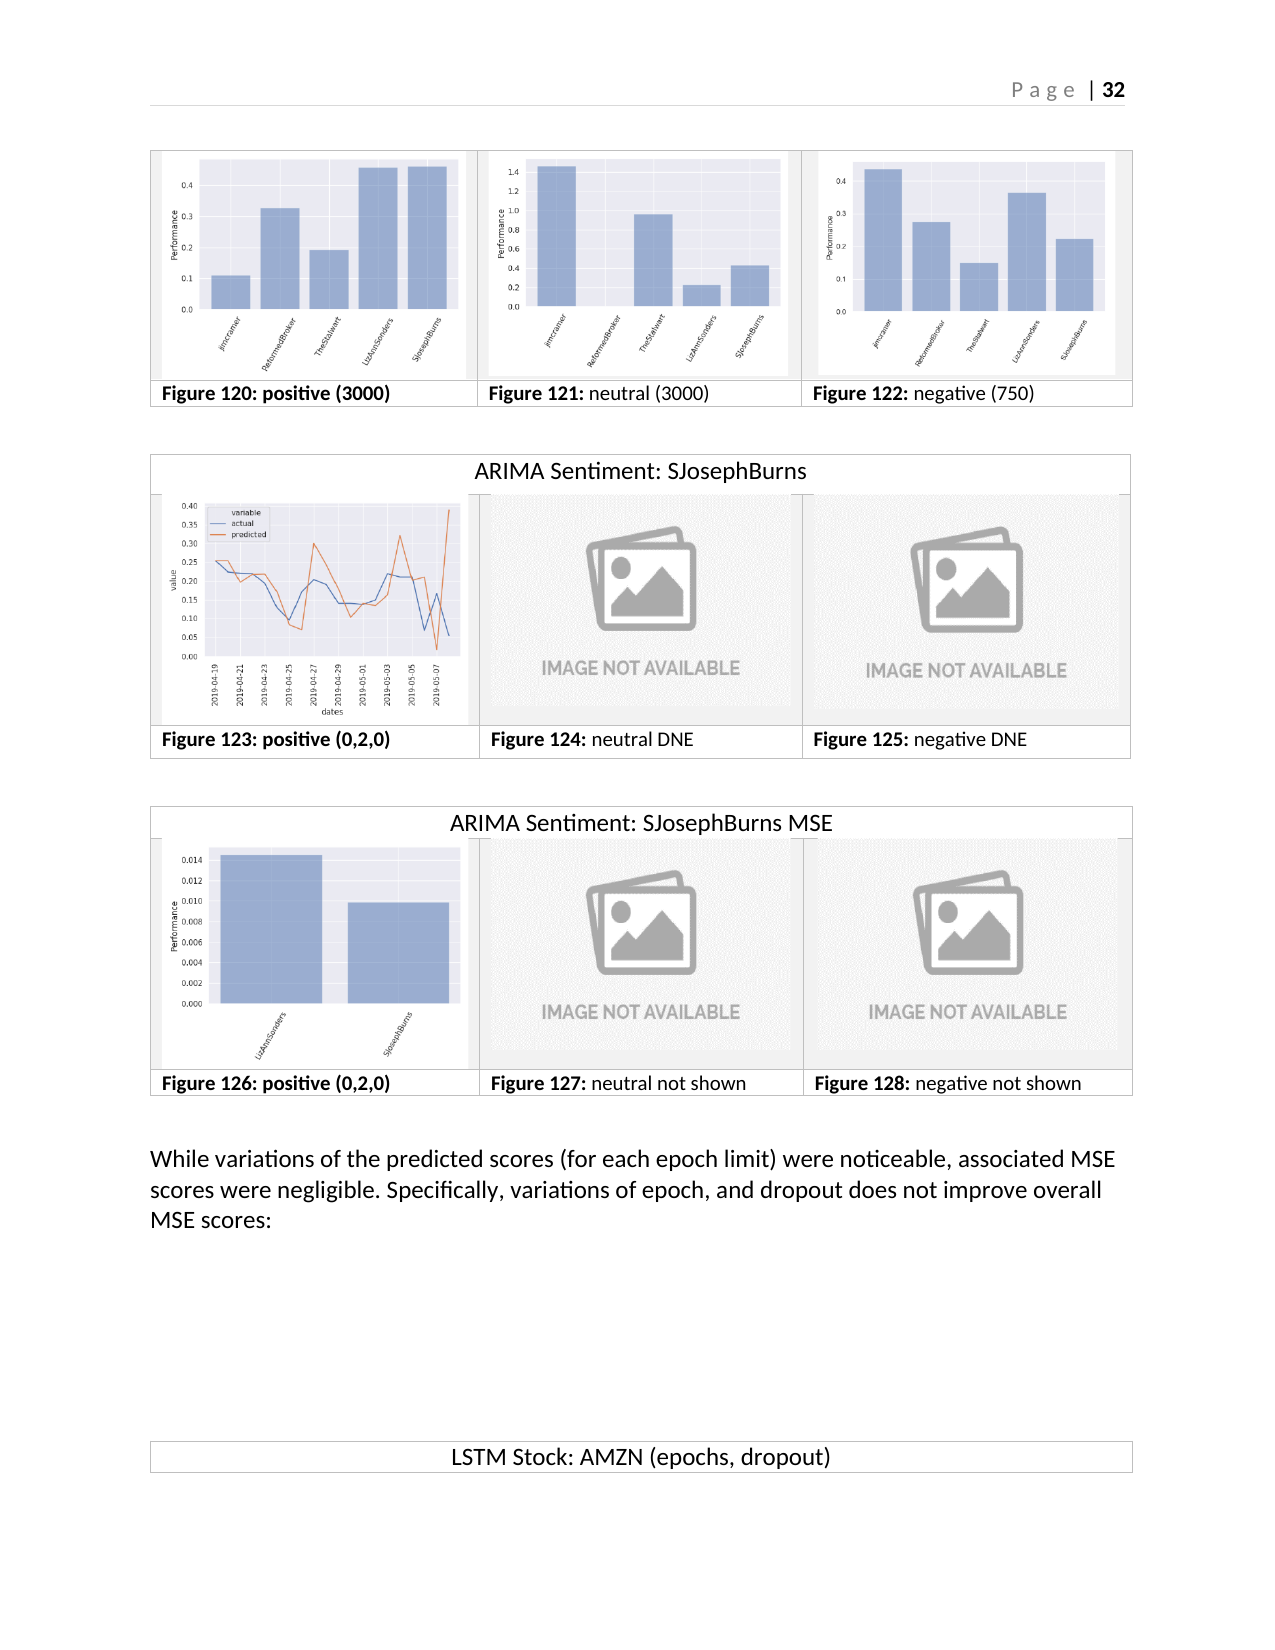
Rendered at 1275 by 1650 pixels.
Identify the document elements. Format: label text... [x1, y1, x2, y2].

table_cell [804, 839, 1132, 1069]
table_cell [151, 839, 161, 1069]
table_cell [480, 495, 802, 725]
table_cell [151, 495, 161, 725]
table_cell [803, 495, 1130, 725]
text While variations of the predicted scores (for each epoch limit) were noticeable, associated MSE scores were negligible. Specifically, variations of epoch, and dropout does not improve overall MSE scores: [150, 1143, 1125, 1235]
table_cell [802, 151, 1132, 379]
table_cell Figure 125: negative DNE [803, 726, 1130, 758]
table_cell Figure 127: neutral not shown [480, 1070, 803, 1095]
table_cell [151, 151, 161, 379]
table_cell [469, 839, 479, 1069]
picture [490, 838, 791, 1050]
picture [817, 838, 1118, 1050]
table_cell [469, 495, 479, 725]
picture [161, 151, 467, 380]
picture [161, 494, 469, 725]
table_cell [467, 151, 477, 379]
picture [818, 151, 1116, 375]
table_header ARIMA Sentiment: SJosephBurns [151, 455, 1130, 493]
table_cell Figure 126: positive (0,2,0) [151, 1070, 479, 1095]
table_cell Figure 124: neutral DNE [480, 726, 802, 758]
table_cell [480, 839, 803, 1069]
picture [490, 494, 791, 706]
picture [488, 151, 789, 376]
table_header ARIMA Sentiment: SJosephBurns MSE [151, 807, 1132, 838]
table_cell Figure 123: positive (0,2,0) [151, 726, 479, 758]
table_cell Figure 122: negative (750) [802, 381, 1132, 406]
table_cell Figure 128: negative not shown [804, 1070, 1132, 1095]
picture [813, 494, 1119, 709]
table_cell Figure 120: positive (3000) [151, 381, 477, 406]
table_header LSTM Stock: AMZN (epochs, dropout) [151, 1442, 1132, 1472]
table_cell [478, 151, 801, 379]
picture [161, 838, 469, 1069]
table_cell Figure 121: neutral (3000) [478, 381, 801, 406]
